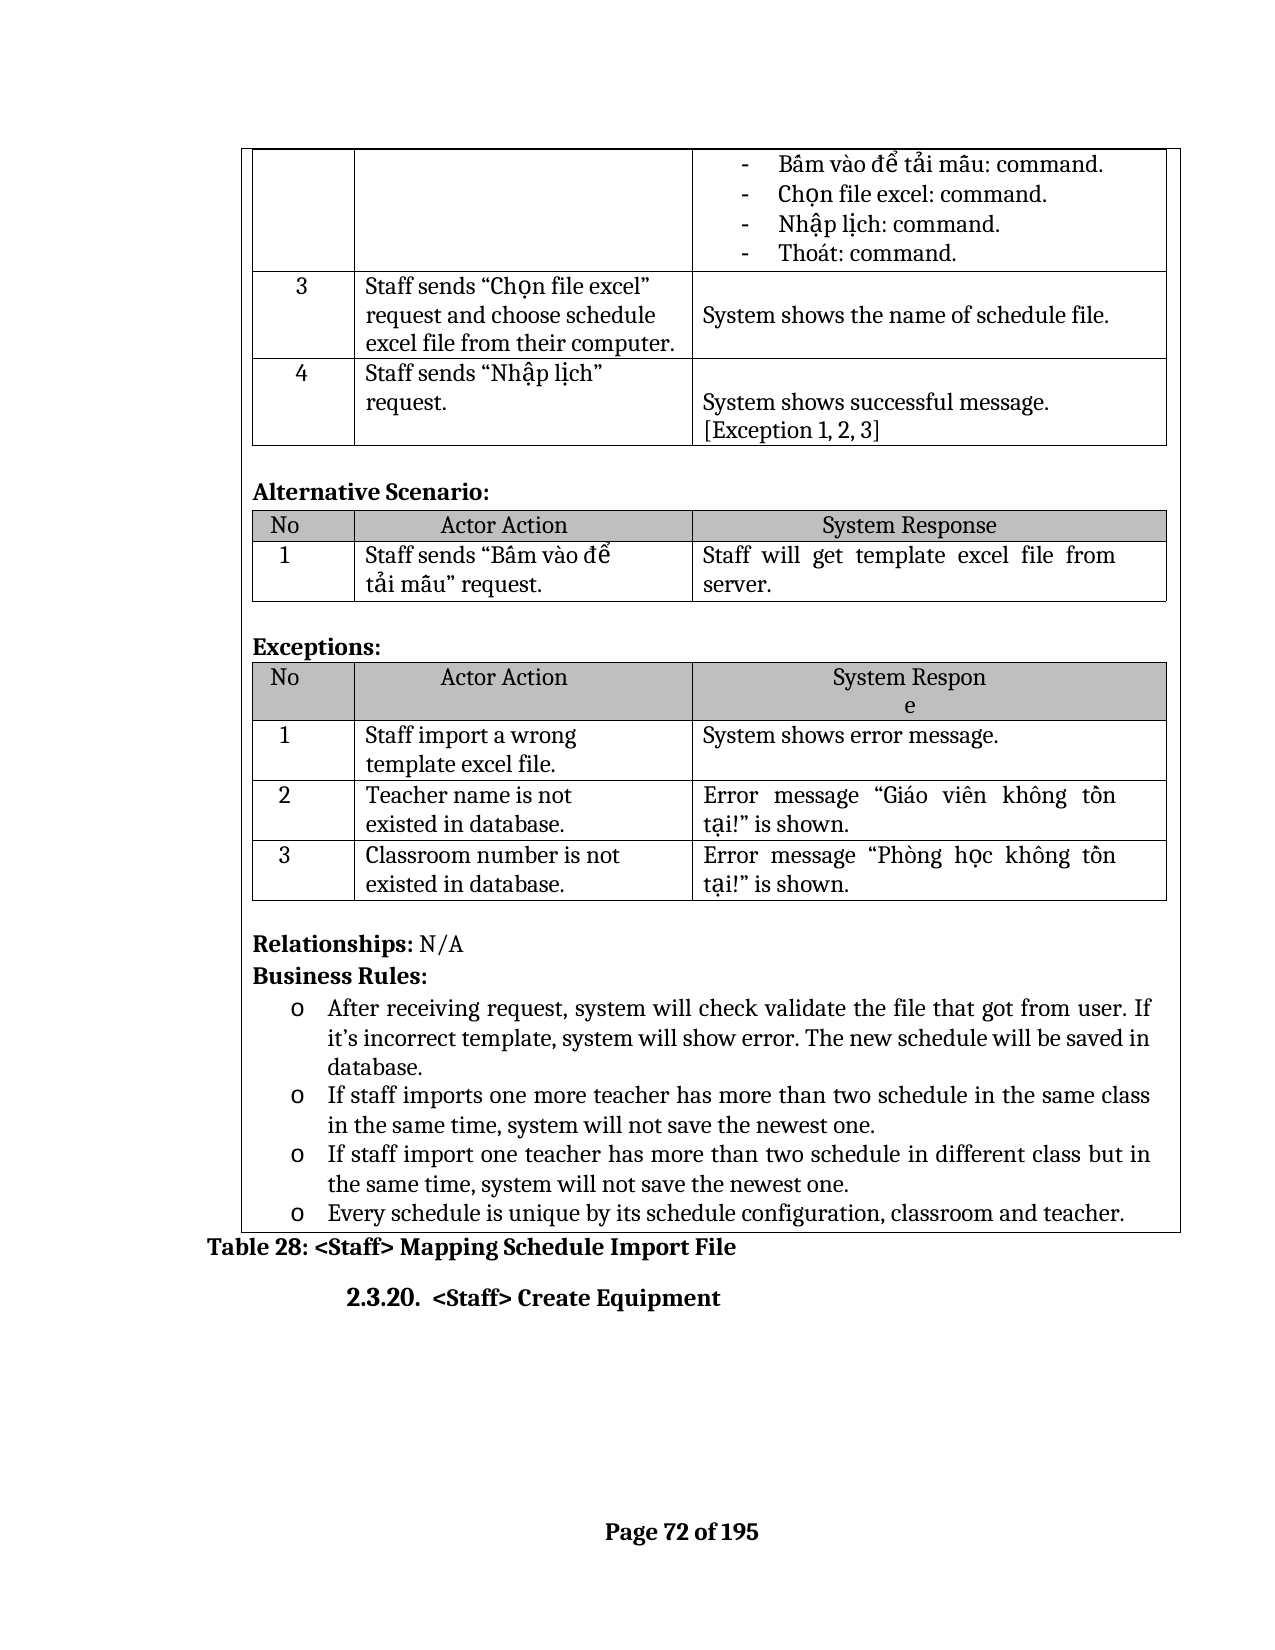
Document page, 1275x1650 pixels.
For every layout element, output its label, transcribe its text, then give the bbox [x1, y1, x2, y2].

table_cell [242, 149, 1180, 1232]
list <Staff> Create Equipment [346, 1282, 1157, 1313]
